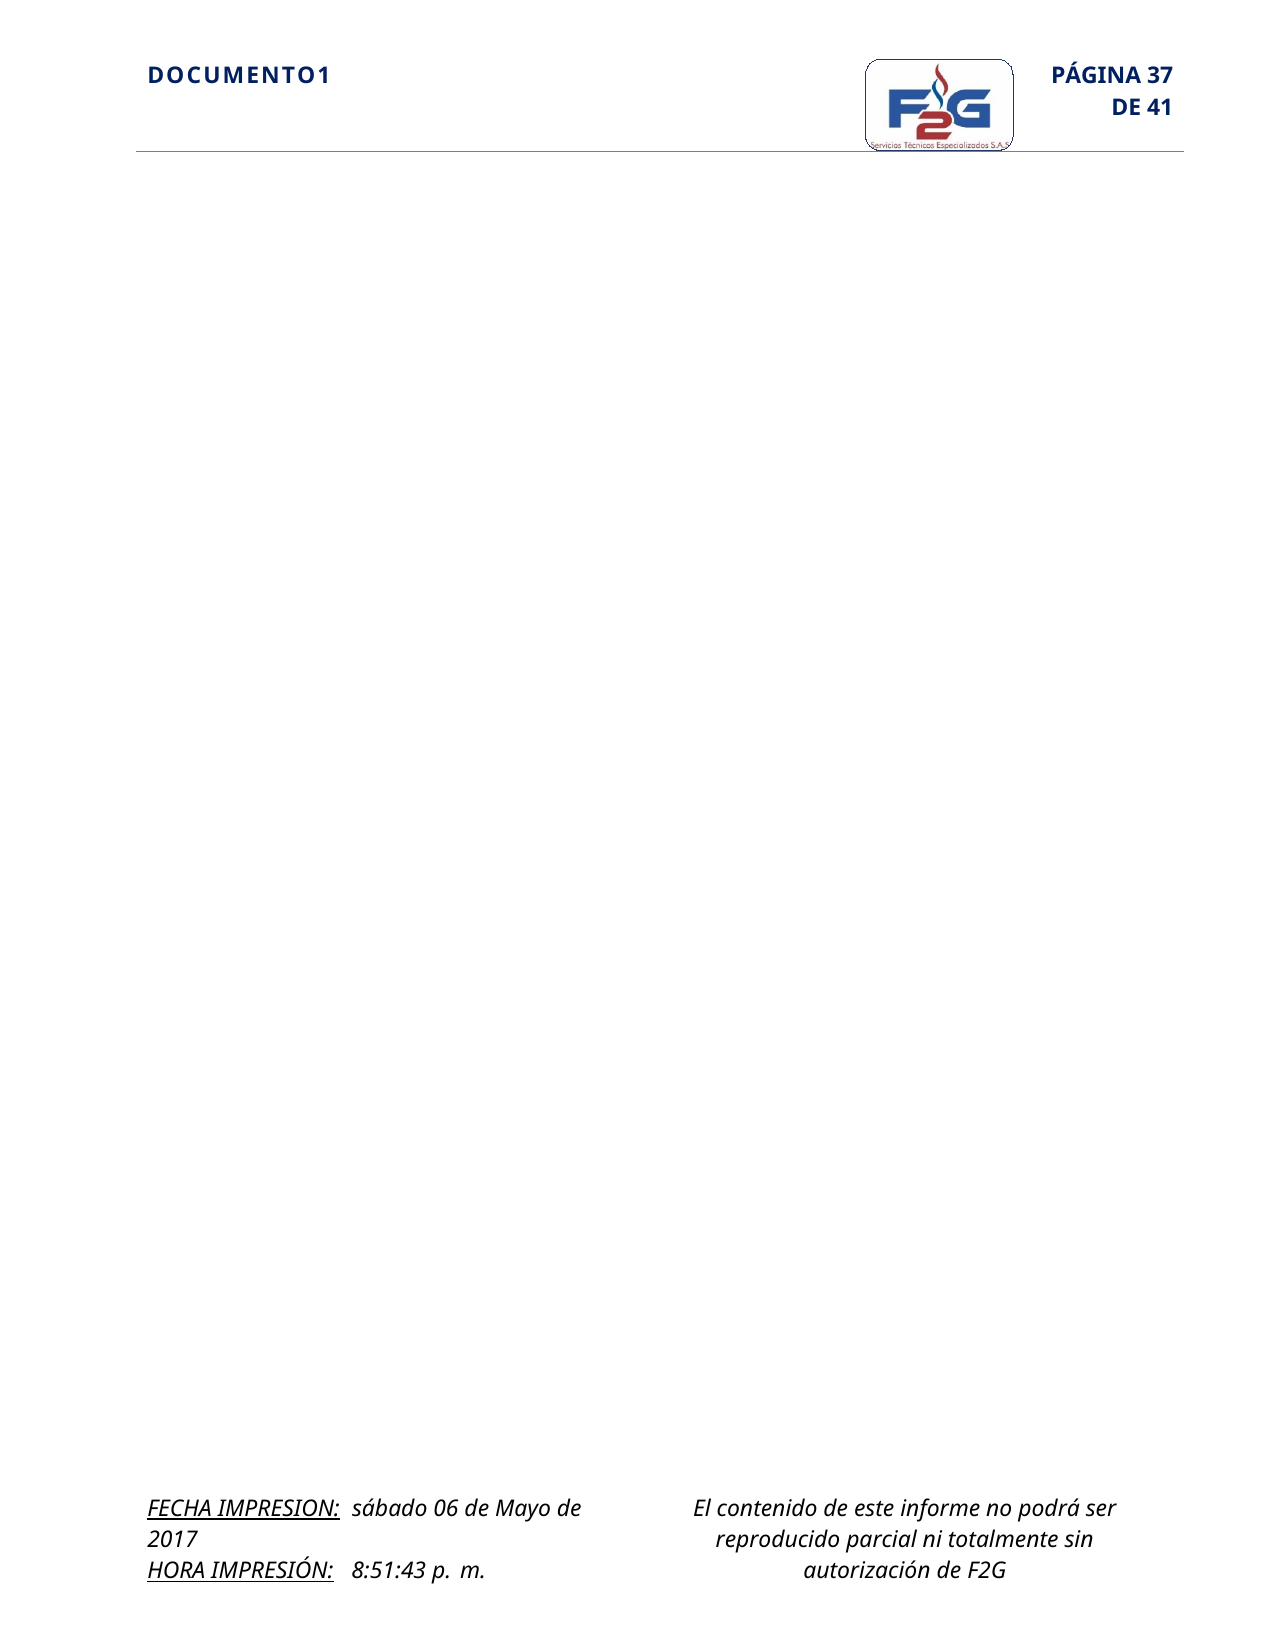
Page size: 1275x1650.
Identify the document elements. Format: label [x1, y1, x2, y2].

picture [865, 59, 1013, 150]
